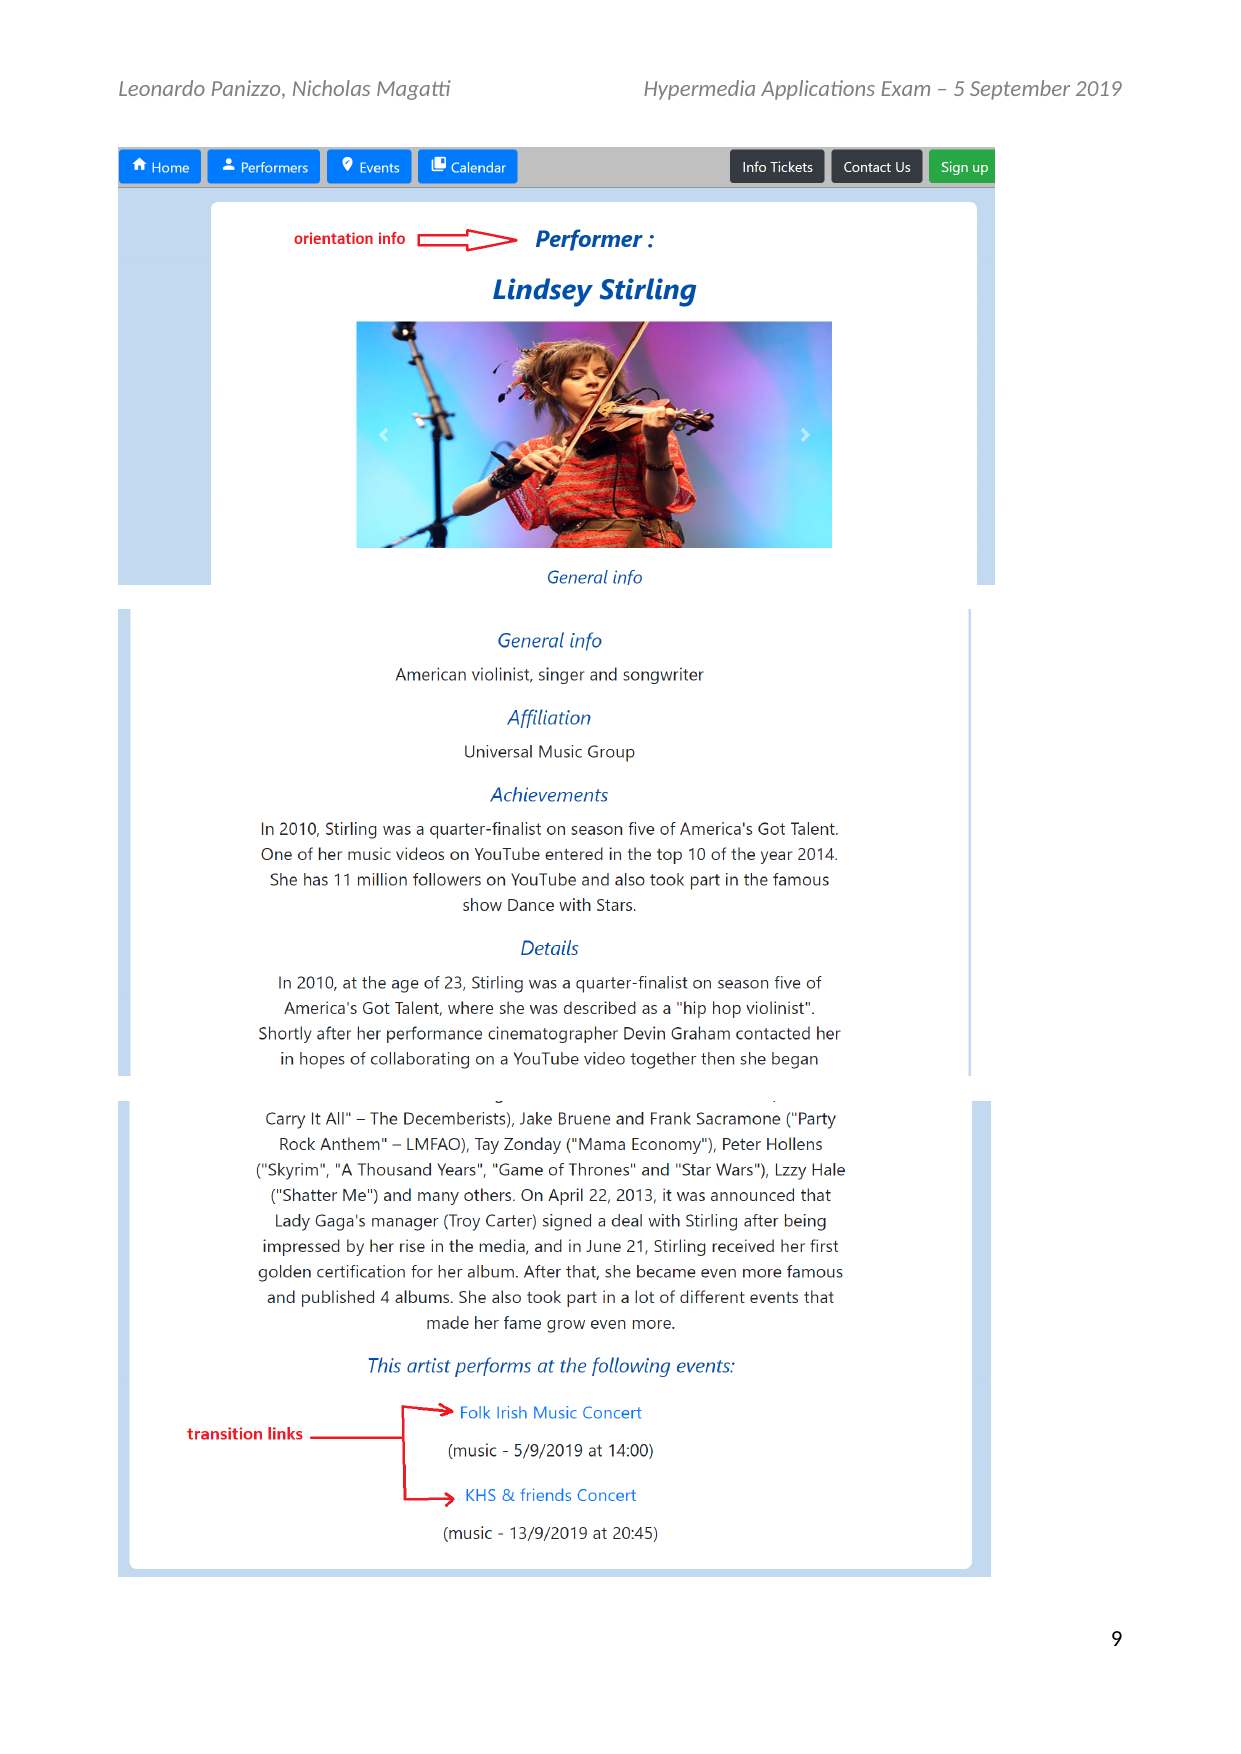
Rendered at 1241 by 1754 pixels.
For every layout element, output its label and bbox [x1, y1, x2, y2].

picture [118, 1101, 991, 1577]
picture [118, 609, 971, 1076]
picture [118, 147, 995, 585]
